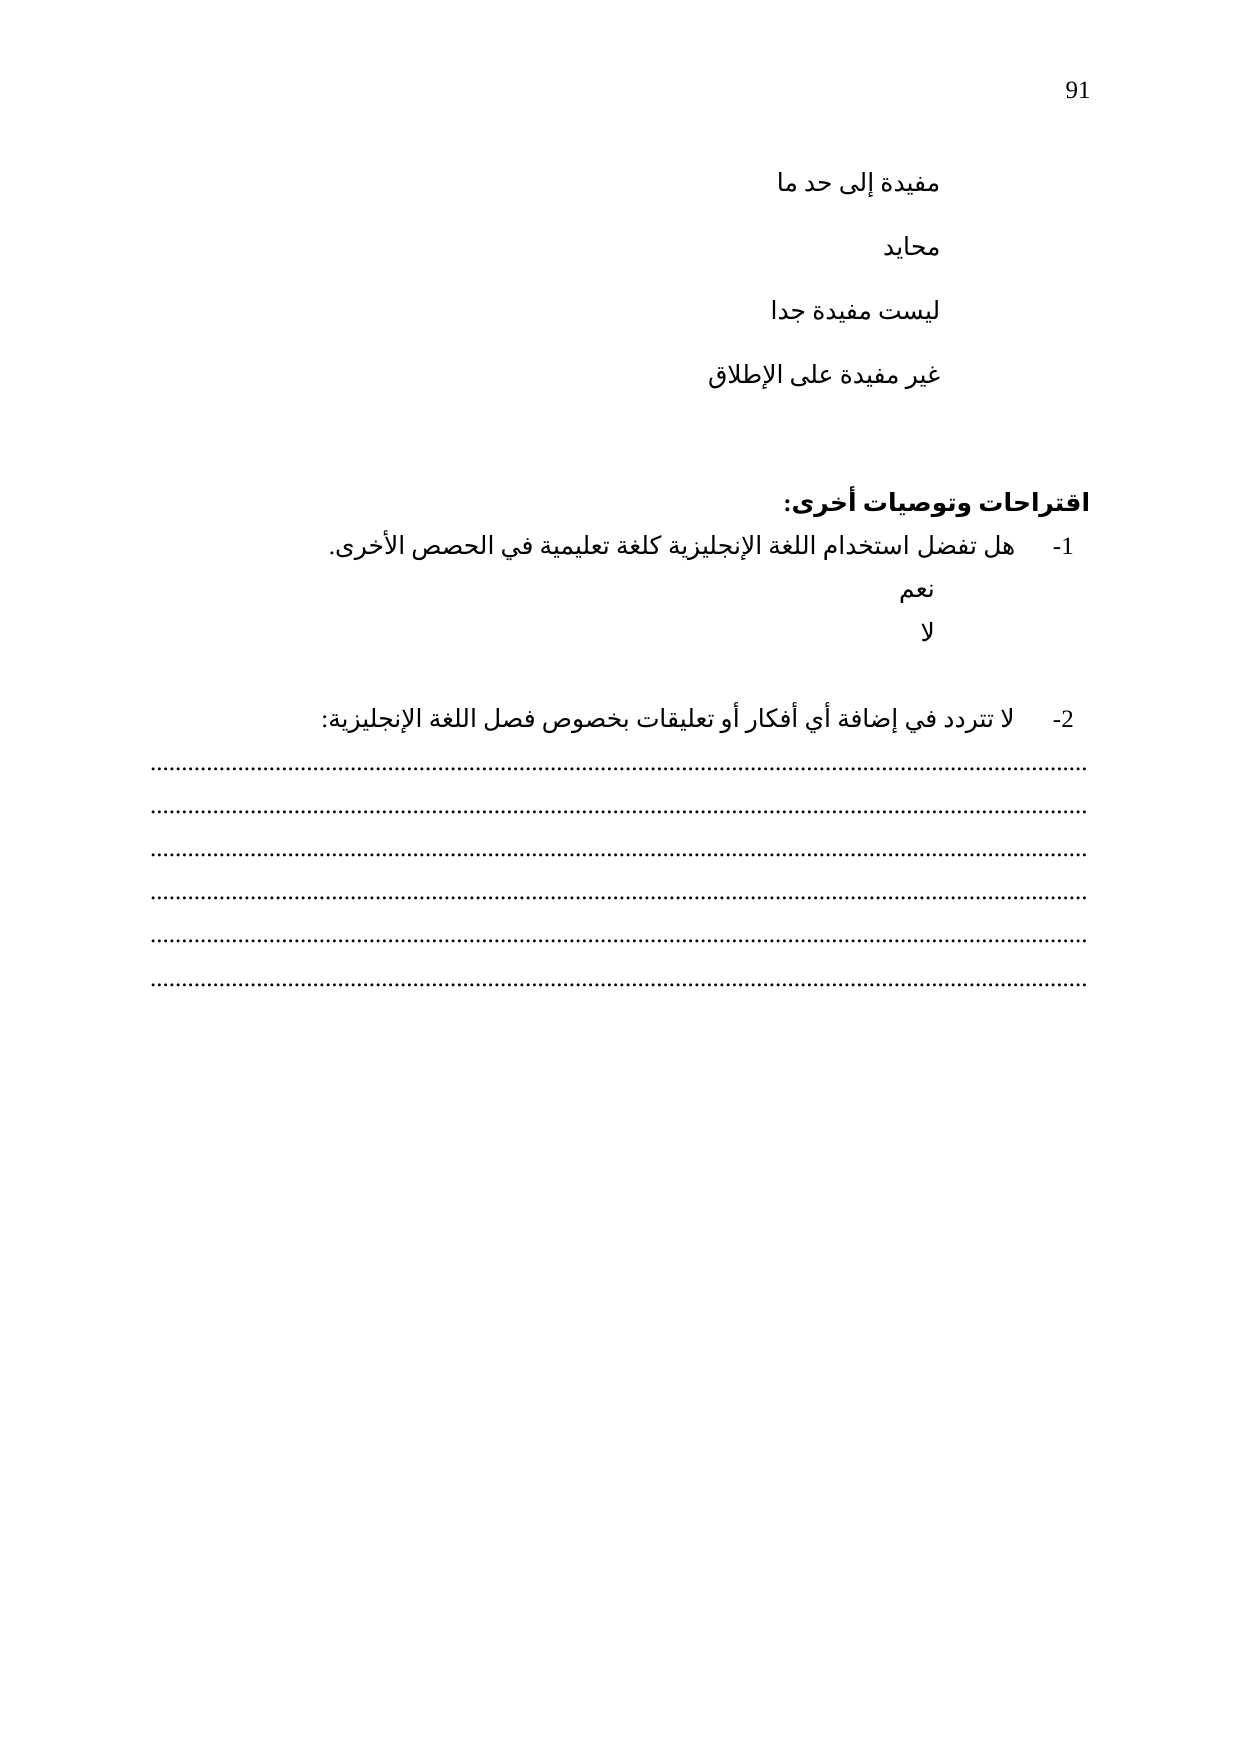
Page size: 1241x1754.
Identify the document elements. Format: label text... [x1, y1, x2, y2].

list لا [150, 618, 972, 646]
list ليست مفيدة جدا [150, 296, 978, 325]
list نعم [150, 574, 972, 603]
text .................................................................................................................................................................................................................................................................................................................................................................................................................................................................................................................................................................................................................................................................................................................................................................................................................................................................................................................................... [150, 747, 1090, 991]
list غير مفيدة على الإطلاق [150, 360, 978, 389]
text اقتراحات وتوصيات أخرى: [150, 488, 1090, 517]
list لا تتردد في إضافة أي أفكار أو تعليقات بخصوص فصل اللغة الإنجليزية: [150, 704, 1053, 733]
list مفيدة إلى حد ما [150, 168, 978, 197]
list هل تفضل استخدام اللغة الإنجليزية كلغة تعليمية في الحصص الأخرى. [150, 531, 1053, 560]
list محايد [150, 232, 978, 261]
